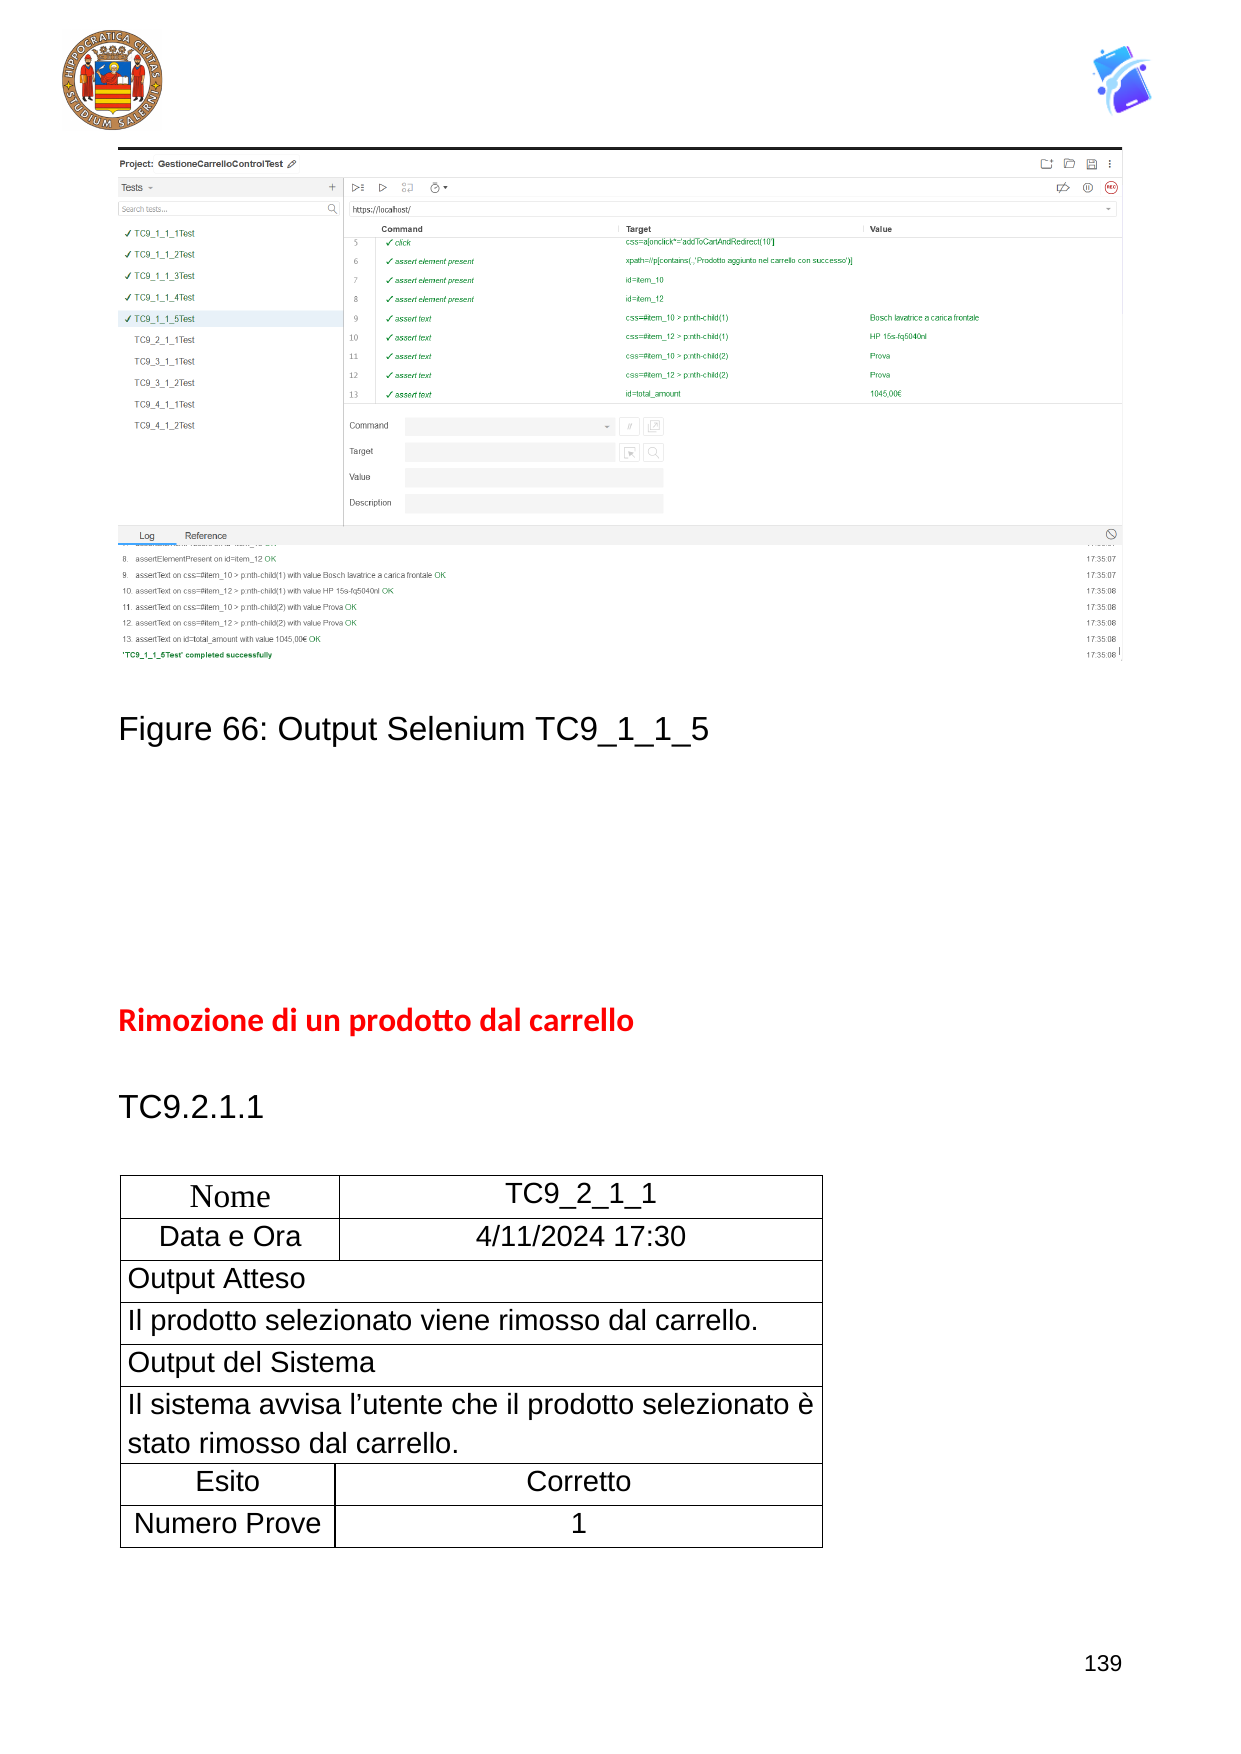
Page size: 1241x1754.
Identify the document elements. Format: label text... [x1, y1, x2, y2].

text TC9.2.1.1 [118, 1087, 1122, 1125]
picture [61, 29, 163, 131]
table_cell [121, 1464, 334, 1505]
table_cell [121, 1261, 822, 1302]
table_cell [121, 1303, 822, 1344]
subtitle Rimozione di un prodotto dal carrello [118, 998, 1122, 1039]
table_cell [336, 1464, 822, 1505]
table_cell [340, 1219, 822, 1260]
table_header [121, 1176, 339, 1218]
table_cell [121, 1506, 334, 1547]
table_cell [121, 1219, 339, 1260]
picture [118, 25, 1178, 661]
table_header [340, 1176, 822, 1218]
text Figure 66: Output Selenium TC9_1_1_5 [118, 708, 1122, 747]
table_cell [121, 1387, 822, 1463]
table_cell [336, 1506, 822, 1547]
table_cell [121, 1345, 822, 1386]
